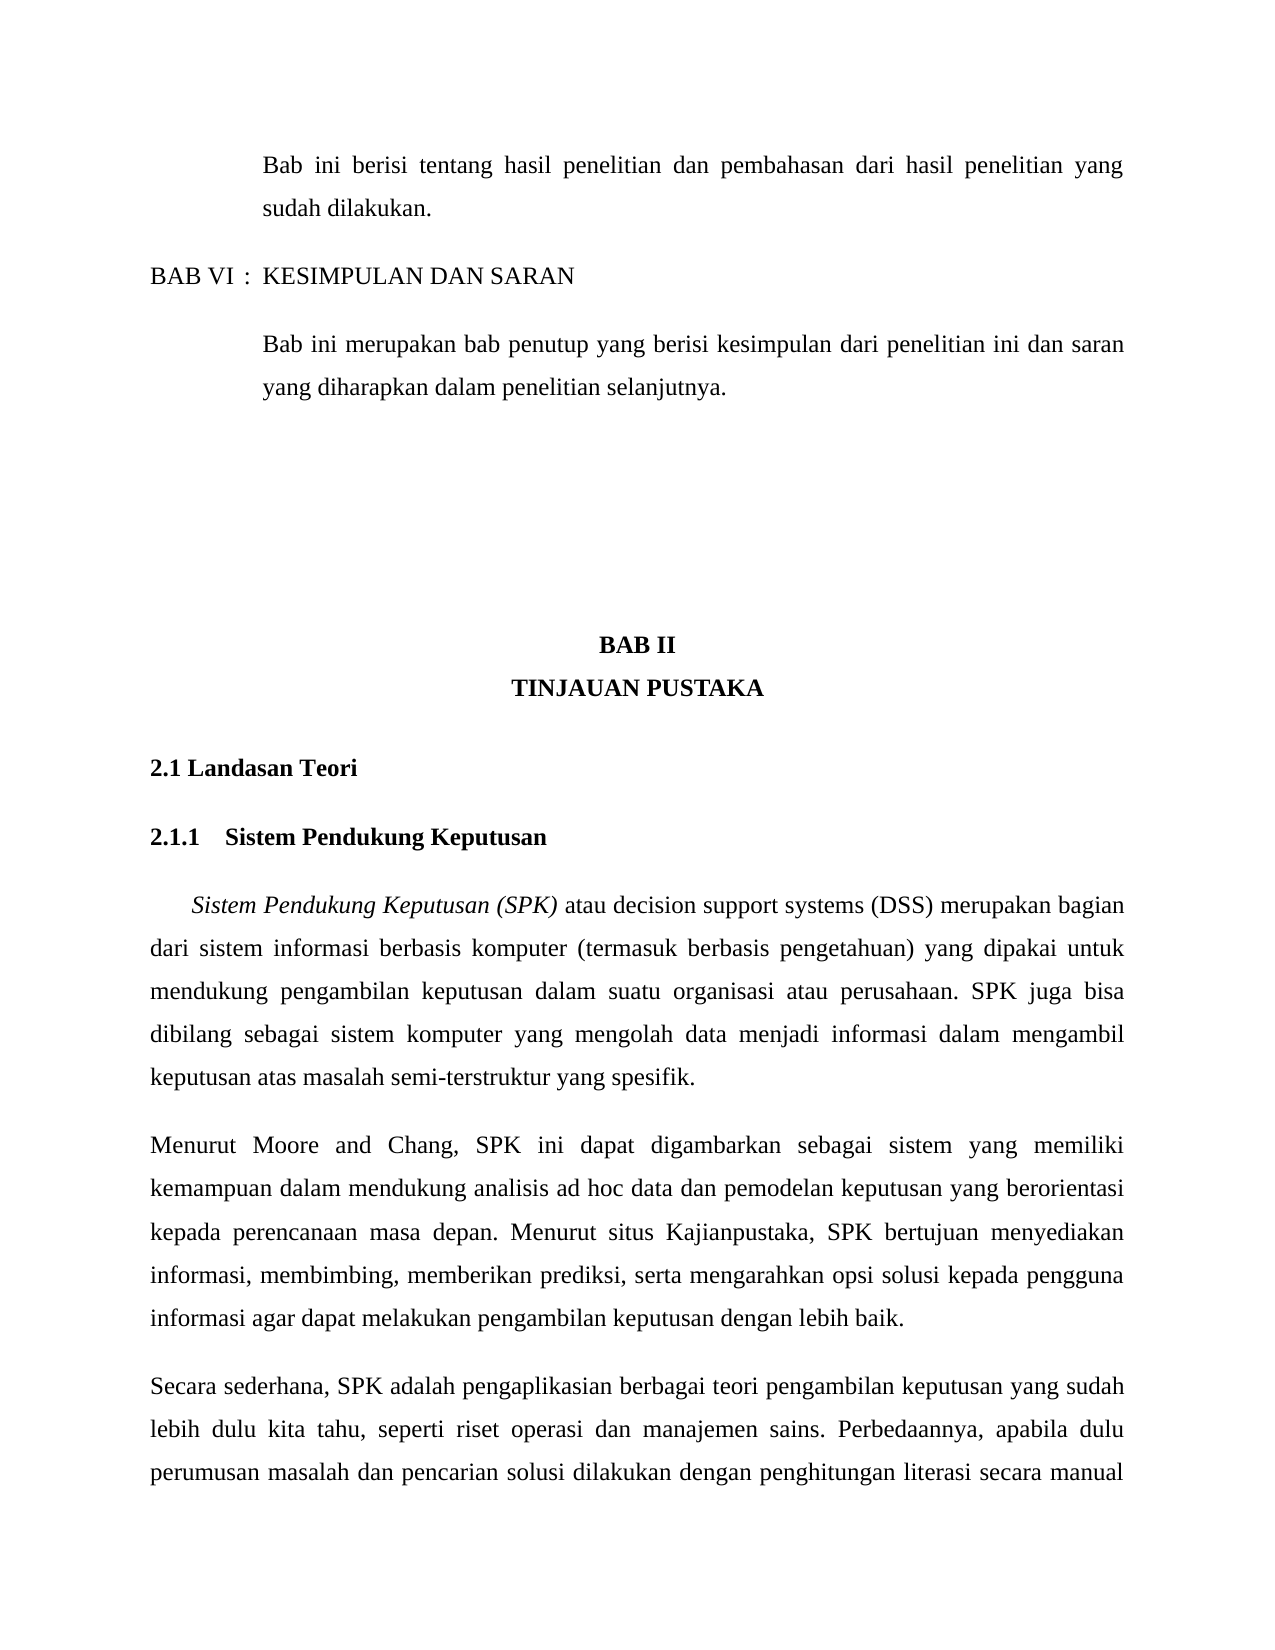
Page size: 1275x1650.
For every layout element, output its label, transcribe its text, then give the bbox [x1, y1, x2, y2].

text Bab ini merupakan bab penutup yang berisi kesimpulan dari penelitian ini dan saran yang diharapkan dalam penelitian selanjutnya. [262, 329, 1125, 401]
list Landasan Teori [150, 753, 1125, 782]
text TINJAUAN PUSTAKA [150, 673, 1125, 702]
text BAB VI : KESIMPULAN DAN SARAN [150, 261, 1125, 290]
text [150, 1371, 1125, 1486]
list Sistem Pendukung Keputusan [150, 822, 1125, 850]
text BAB II [150, 630, 1125, 658]
text Bab ini berisi tentang hasil penelitian dan pembahasan dari hasil penelitian yang sudah dilakukan. [262, 150, 1125, 222]
text Sistem Pendukung Keputusan (SPK) atau decision support systems (DSS) merupakan bagian dari sistem informasi berbasis komputer (termasuk berbasis pengetahuan) yang dipakai untuk mendukung pengambilan keputusan dalam suatu organisasi atau perusahaan. SPK juga bisa dibilang sebagai sistem komputer yang mengolah data menjadi informasi dalam mengambil keputusan atas masalah semi-terstruktur yang spesifik. [150, 890, 1125, 1091]
text Menurut Moore and Chang, SPK ini dapat digambarkan sebagai sistem yang memiliki kemampuan dalam mendukung analisis ad hoc data dan pemodelan keputusan yang berorientasi kepada perencanaan masa depan. Menurut situs Kajianpustaka, SPK bertujuan menyediakan informasi, membimbing, memberikan prediksi, serta mengarahkan opsi solusi kepada pengguna informasi agar dapat melakukan pengambilan keputusan dengan lebih baik. [150, 1130, 1125, 1332]
